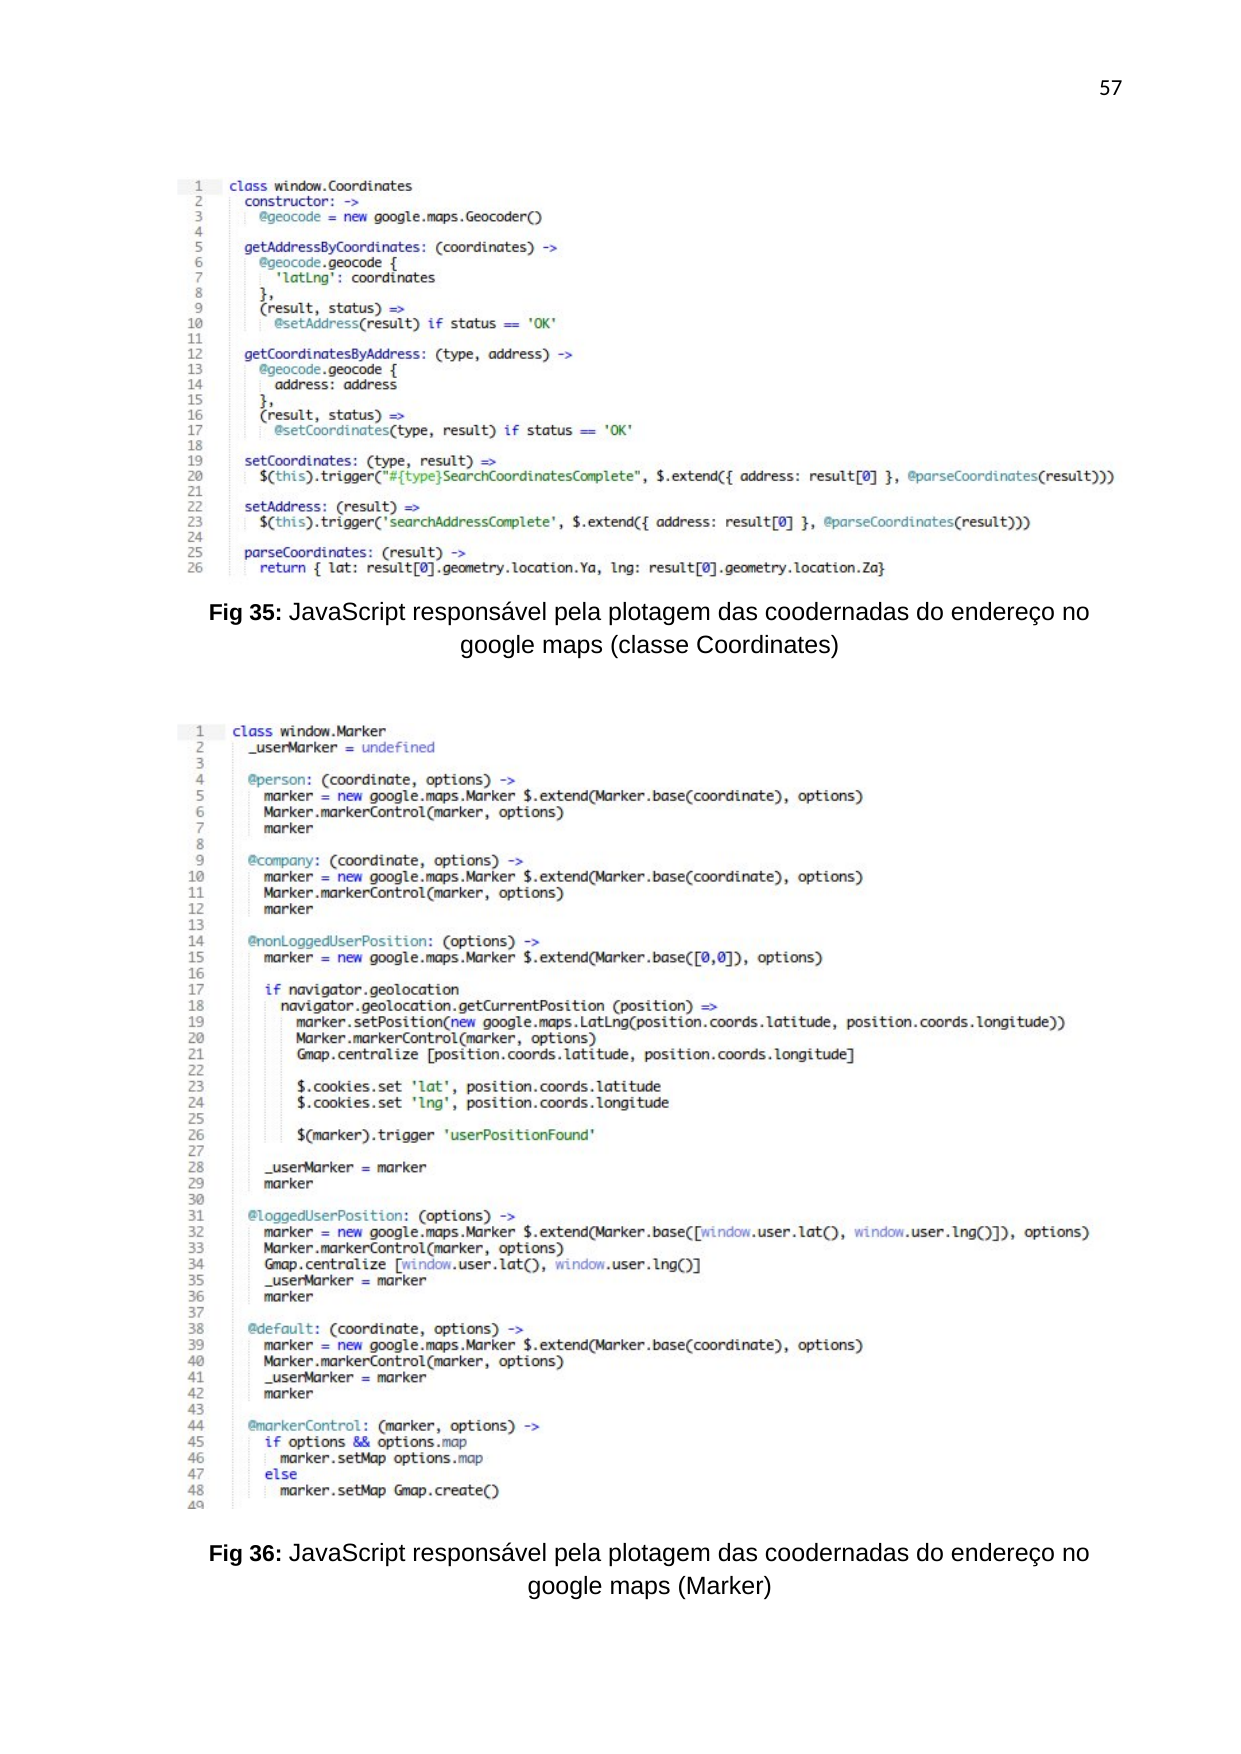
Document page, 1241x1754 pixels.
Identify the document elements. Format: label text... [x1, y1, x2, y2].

picture [177, 177, 1123, 593]
picture [177, 723, 1123, 1509]
text Fig 36: JavaScript responsável pela plotagem das coodernadas do endereço no google maps (Marker) [177, 1538, 1122, 1599]
text Fig 35: JavaScript responsável pela plotagem das coodernadas do endereço no google maps (classe Coordinates) [177, 597, 1122, 658]
